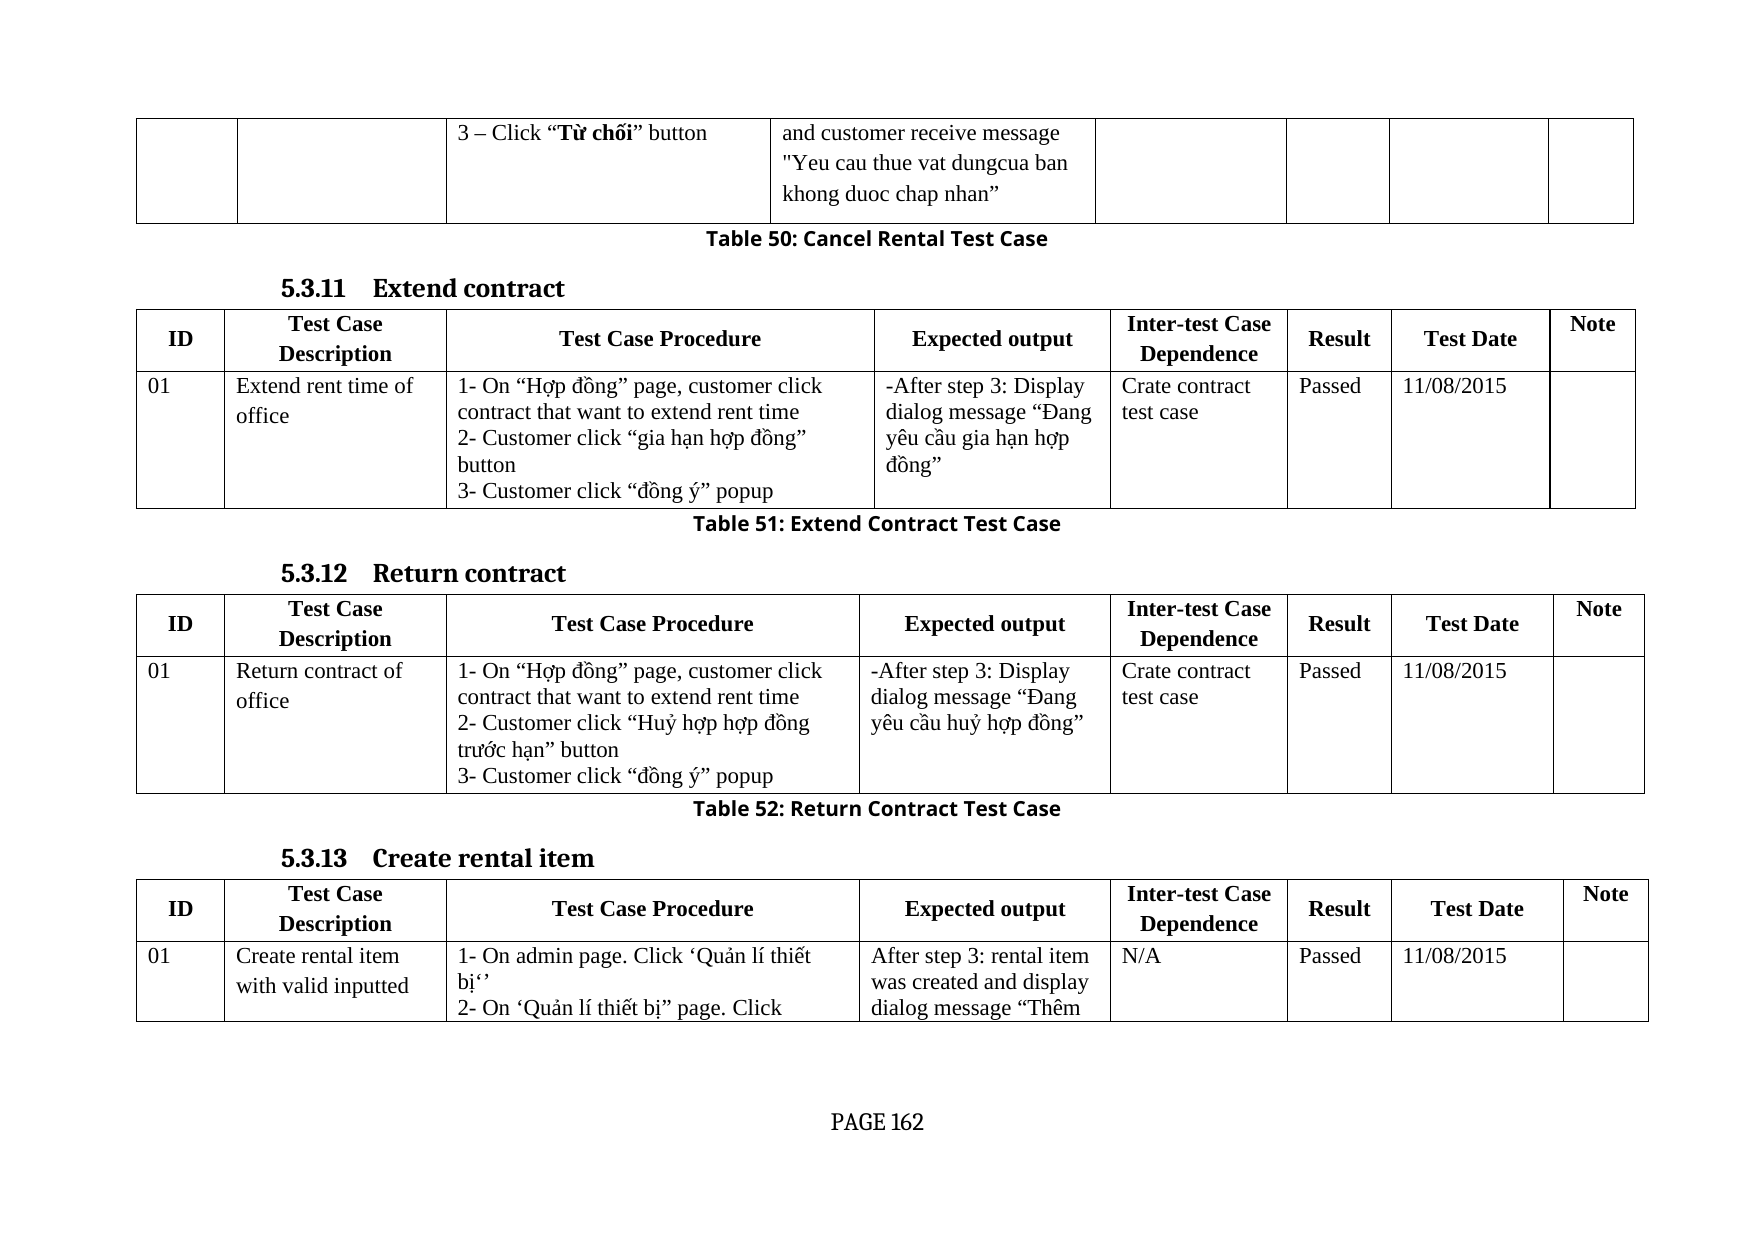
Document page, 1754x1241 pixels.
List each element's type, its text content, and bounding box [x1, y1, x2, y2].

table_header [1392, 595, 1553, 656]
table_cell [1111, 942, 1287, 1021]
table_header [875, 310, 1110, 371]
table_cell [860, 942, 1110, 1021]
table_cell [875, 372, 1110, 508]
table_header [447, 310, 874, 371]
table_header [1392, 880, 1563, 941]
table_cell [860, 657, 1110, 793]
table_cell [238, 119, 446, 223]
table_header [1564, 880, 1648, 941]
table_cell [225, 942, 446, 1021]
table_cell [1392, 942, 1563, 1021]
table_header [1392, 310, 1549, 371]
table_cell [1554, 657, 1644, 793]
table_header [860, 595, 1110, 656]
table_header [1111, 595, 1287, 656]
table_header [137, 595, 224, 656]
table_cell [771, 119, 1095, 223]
subtitle Create rental item [281, 843, 1606, 874]
subtitle Return contract [281, 558, 1606, 589]
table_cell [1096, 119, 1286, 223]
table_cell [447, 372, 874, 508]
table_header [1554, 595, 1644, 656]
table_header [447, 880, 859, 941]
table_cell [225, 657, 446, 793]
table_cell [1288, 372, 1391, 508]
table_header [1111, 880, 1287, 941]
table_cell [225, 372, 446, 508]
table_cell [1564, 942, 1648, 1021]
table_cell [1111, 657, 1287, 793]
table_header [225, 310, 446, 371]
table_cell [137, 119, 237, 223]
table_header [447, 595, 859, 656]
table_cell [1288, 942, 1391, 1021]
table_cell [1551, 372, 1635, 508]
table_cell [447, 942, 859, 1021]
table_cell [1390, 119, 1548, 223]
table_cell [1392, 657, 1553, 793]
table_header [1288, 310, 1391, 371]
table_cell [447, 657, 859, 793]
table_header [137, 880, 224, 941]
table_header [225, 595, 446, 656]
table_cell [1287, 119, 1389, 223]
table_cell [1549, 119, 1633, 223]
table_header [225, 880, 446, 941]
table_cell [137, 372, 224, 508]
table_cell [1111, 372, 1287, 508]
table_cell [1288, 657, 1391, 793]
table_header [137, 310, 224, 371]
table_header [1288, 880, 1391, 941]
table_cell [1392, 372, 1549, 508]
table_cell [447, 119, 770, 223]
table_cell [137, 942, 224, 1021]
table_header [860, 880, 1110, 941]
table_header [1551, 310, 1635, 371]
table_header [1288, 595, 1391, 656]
subtitle Extend contract [281, 273, 1606, 304]
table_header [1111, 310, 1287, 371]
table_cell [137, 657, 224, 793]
